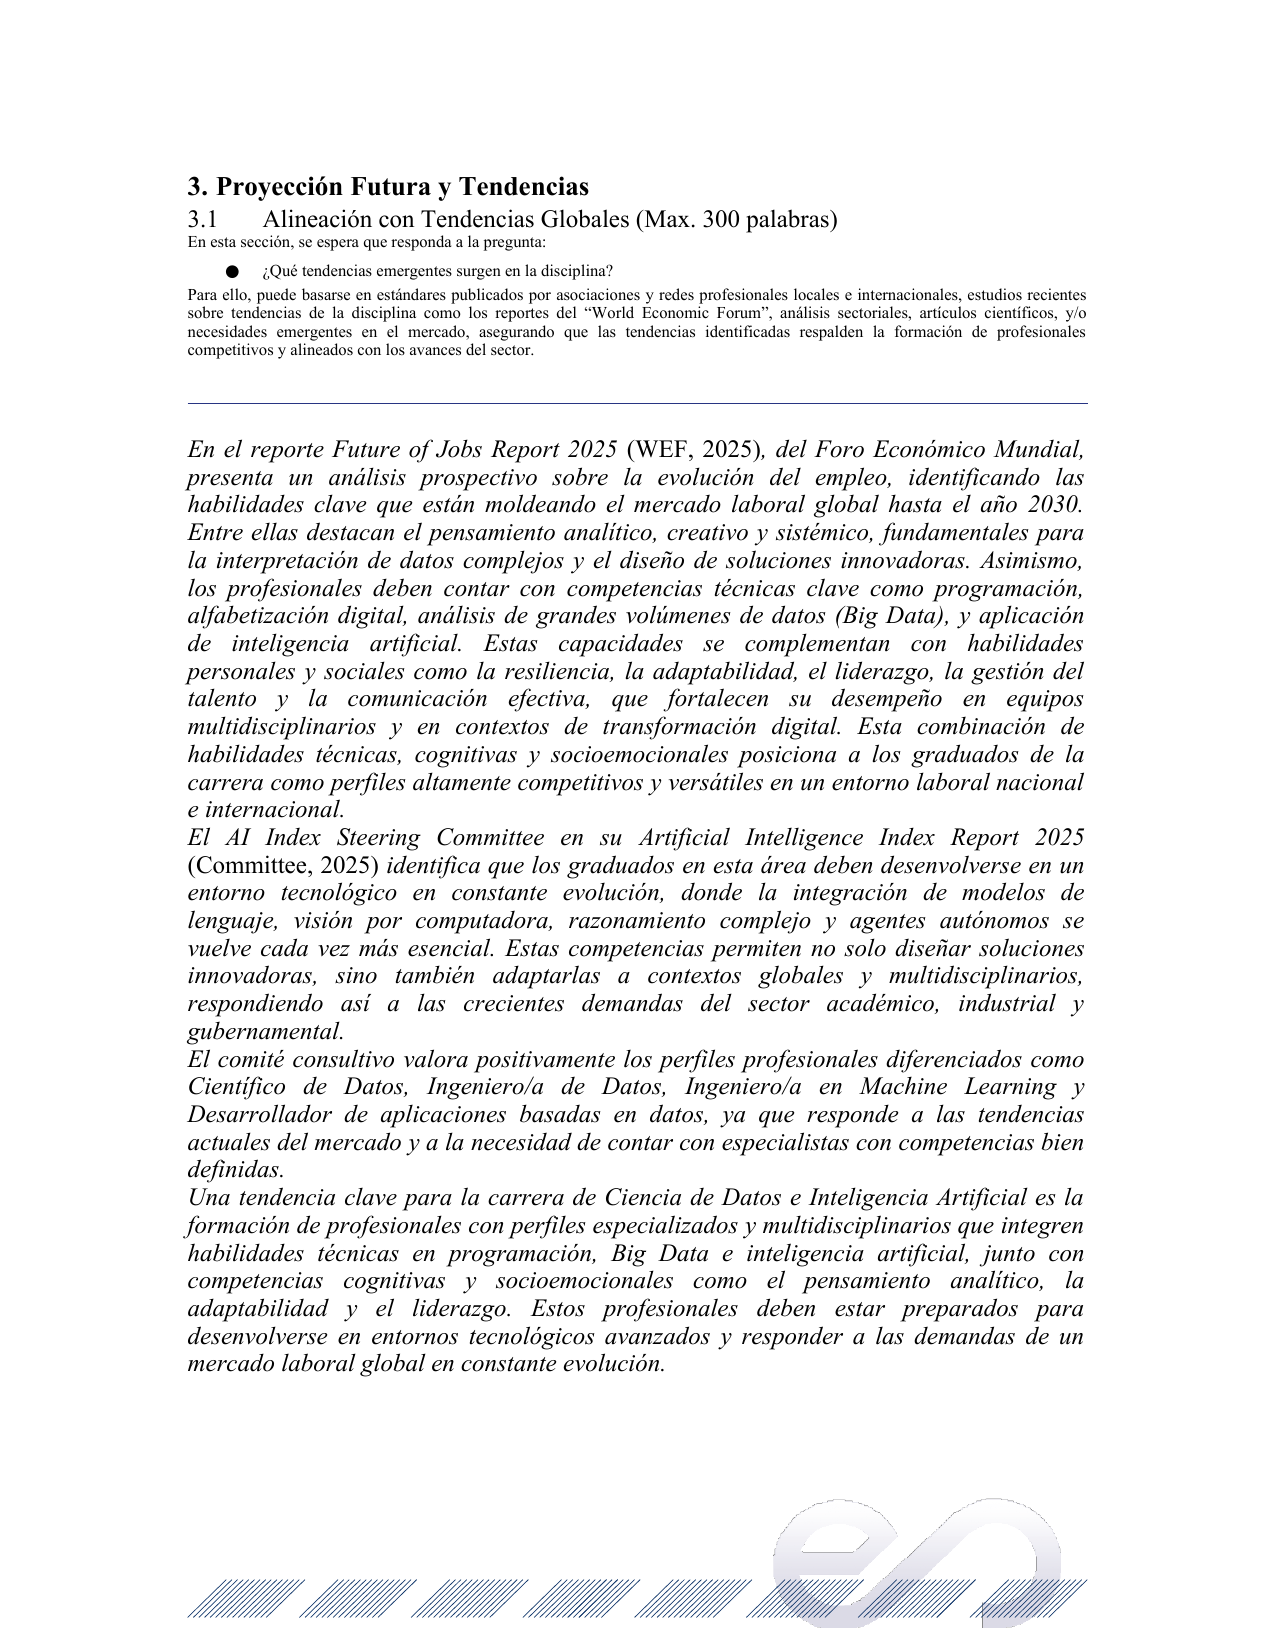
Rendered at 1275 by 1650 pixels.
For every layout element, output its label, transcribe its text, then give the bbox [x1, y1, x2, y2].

list ¿Qué tendencias emergentes surgen en la disciplina? [225, 251, 1087, 286]
text El comité consultivo valora positivamente los perfiles profesionales diferenciados como Científico de Datos, Ingeniero/a de Datos, Ingeniero/a en Machine Learning y Desarrollador de aplicaciones basadas en datos, ya que responde a las tendencias actuales del mercado y a la necesidad de contar con especialistas con competencias bien definidas. [187, 1045, 1087, 1183]
text En esta sección, se espera que responda a la pregunta: [187, 233, 1087, 251]
list Alineación con Tendencias Globales (Max. 300 palabras) [187, 205, 1087, 233]
picture [772, 1496, 1061, 1628]
subtitle Proyección Futura y Tendencias [187, 171, 1087, 201]
text En el reporte Future of Jobs Report 2025 , del Foro Económico Mundial, presenta un análisis prospectivo sobre la evolución del empleo, identificando las habilidades clave que están moldeando el mercado laboral global hasta el año 2030. Entre ellas destacan el pensamiento analítico, creativo y sistémico, fundamentales para la interpretación de datos complejos y el diseño de soluciones innovadoras. Asimismo, los profesionales deben contar con competencias técnicas clave como programación, alfabetización digital, análisis de grandes volúmenes de datos (Big Data), y aplicación de inteligencia artificial. Estas capacidades se complementan con habilidades personales y sociales como la resiliencia, la adaptabilidad, el liderazgo, la gestión del talento y la comunicación efectiva, que fortalecen su desempeño en equipos multidisciplinarios y en contextos de transformación digital. Esta combinación de habilidades técnicas, cognitivas y socioemocionales posiciona a los graduados de la carrera como perfiles altamente competitivos y versátiles en un entorno laboral nacional e internacional. [187, 435, 1087, 823]
text El AI Index Steering Committee en su Artificial Intelligence Index Report 2025 identifica que los graduados en esta área deben desenvolverse en un entorno tecnológico en constante evolución, donde la integración de modelos de lenguaje, visión por computadora, razonamiento complejo y agentes autónomos se vuelve cada vez más esencial. Estas competencias permiten no solo diseñar soluciones innovadoras, sino también adaptarlas a contextos globales y multidisciplinarios, respondiendo así a las crecientes demandas del sector académico, industrial y gubernamental​. [187, 823, 1087, 1045]
text Para ello, puede basarse en estándares publicados por asociaciones y redes profesionales locales e internacionales, estudios recientes sobre tendencias de la disciplina como los reportes del “World Economic Forum”, análisis sectoriales, artículos científicos, y/o necesidades emergentes en el mercado, asegurando que las tendencias identificadas respalden la formación de profesionales competitivos y alineados con los avances del sector. [187, 286, 1087, 359]
text Una tendencia clave para la carrera de Ciencia de Datos e Inteligencia Artificial es la formación de profesionales con perfiles especializados y multidisciplinarios que integren habilidades técnicas en programación, Big Data e inteligencia artificial, junto con competencias cognitivas y socioemocionales como el pensamiento analítico, la adaptabilidad y el liderazgo. Estos profesionales deben estar preparados para desenvolverse en entornos tecnológicos avanzados y responder a las demandas de un mercado laboral global en constante evolución. [187, 1183, 1087, 1377]
